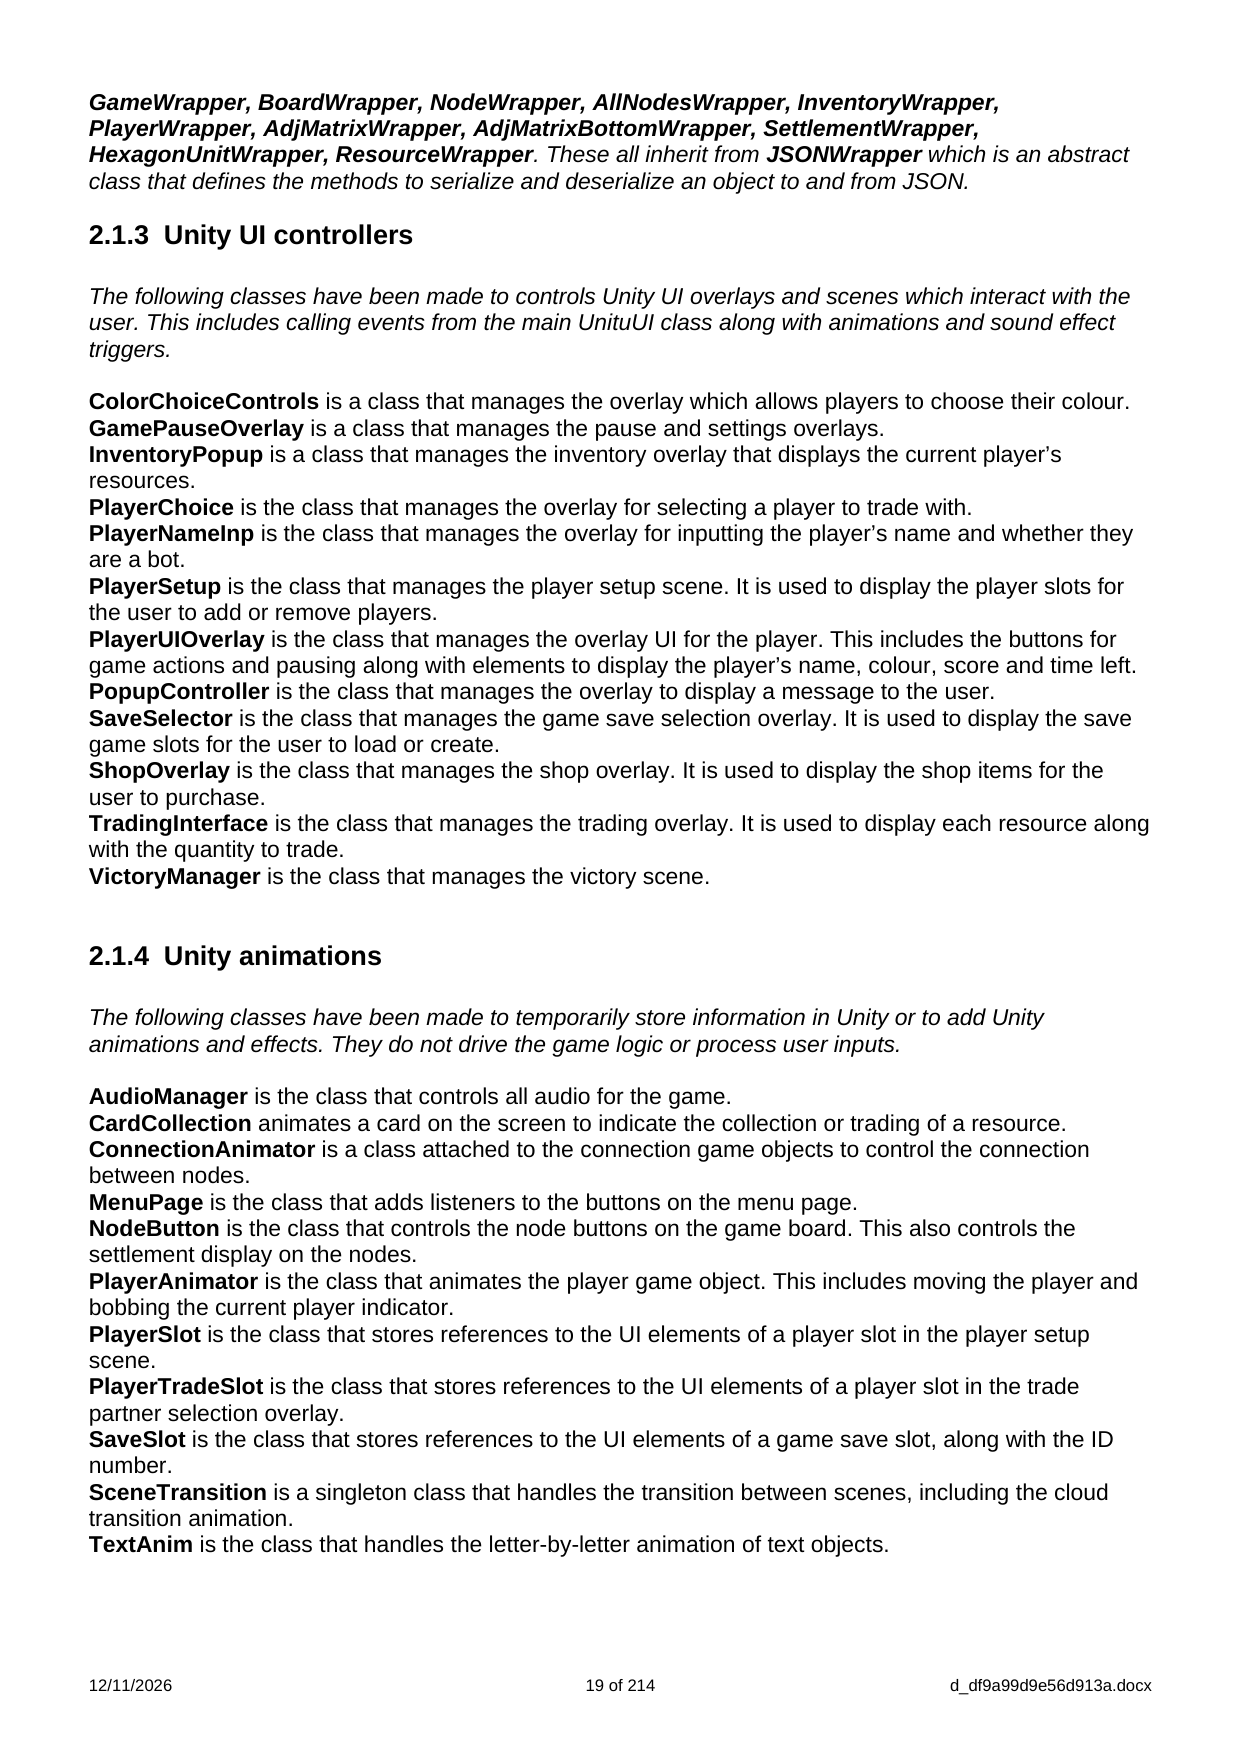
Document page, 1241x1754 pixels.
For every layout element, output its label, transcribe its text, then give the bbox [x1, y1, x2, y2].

text PlayerChoice is the class that manages the overlay for selecting a player to trade with. [89, 494, 1152, 520]
text PlayerTradeSlot is the class that stores references to the UI elements of a player slot in the trade partner selection overlay. [89, 1373, 1152, 1426]
subtitle Unity UI controllers [89, 219, 1152, 250]
text ShopOverlay is the class that manages the shop overlay. It is used to display the shop items for the user to purchase. [89, 757, 1152, 810]
text MenuPage is the class that adds listeners to the buttons on the menu page. [89, 1189, 1152, 1215]
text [89, 89, 1152, 194]
text GamePauseOverlay is a class that manages the pause and settings overlays. [89, 415, 1152, 441]
text PlayerUIOverlay is the class that manages the overlay UI for the player. This includes the buttons for game actions and pausing along with elements to display the player’s name, colour, score and time left. [89, 626, 1152, 678]
text ConnectionAnimator is a class attached to the connection game objects to control the connection between nodes. [89, 1136, 1152, 1189]
text TradingInterface is the class that manages the trading overlay. It is used to display each resource along with the quantity to trade. [89, 810, 1152, 863]
text PlayerNameInp is the class that manages the overlay for inputting the player’s name and whether they are a bot. [89, 520, 1152, 573]
text SceneTransition is a singleton class that handles the transition between scenes, including the cloud transition animation. [89, 1479, 1152, 1531]
text The following classes have been made to controls Unity UI overlays and scenes which interact with the user. This includes calling events from the main UnituUI class along with animations and sound effect triggers. [89, 283, 1152, 362]
text PlayerAnimator is the class that animates the player game object. This includes moving the player and bobbing the current player indicator. [89, 1268, 1152, 1321]
text The following classes have been made to temporarily store information in Unity or to add Unity animations and effects. They do not drive the game logic or process user inputs. [89, 1004, 1152, 1057]
text PopupController is the class that manages the overlay to display a message to the user. [89, 678, 1152, 704]
text InventoryPopup is a class that manages the inventory overlay that displays the current player’s resources. [89, 441, 1152, 494]
text SaveSlot is the class that stores references to the UI elements of a game save slot, along with the ID number. [89, 1426, 1152, 1479]
text NodeButton is the class that controls the node buttons on the game board. This also controls the settlement display on the nodes. [89, 1215, 1152, 1268]
text CardCollection animates a card on the screen to indicate the collection or trading of a resource. [89, 1110, 1152, 1136]
text SaveSelector is the class that manages the game save selection overlay. It is used to display the save game slots for the user to load or create. [89, 704, 1152, 757]
text PlayerSlot is the class that stores references to the UI elements of a player slot in the player setup scene. [89, 1321, 1152, 1373]
text TextAnim is the class that handles the letter-by-letter animation of text objects. [89, 1531, 1152, 1558]
text VictoryManager is the class that manages the victory scene. [89, 863, 1152, 889]
text ColorChoiceControls is a class that manages the overlay which allows players to choose their colour. [89, 388, 1152, 415]
text PlayerSetup is the class that manages the player setup scene. It is used to display the player slots for the user to add or remove players. [89, 573, 1152, 626]
text AudioManager is the class that controls all audio for the game. [89, 1083, 1152, 1110]
subtitle Unity animations [89, 940, 1152, 972]
